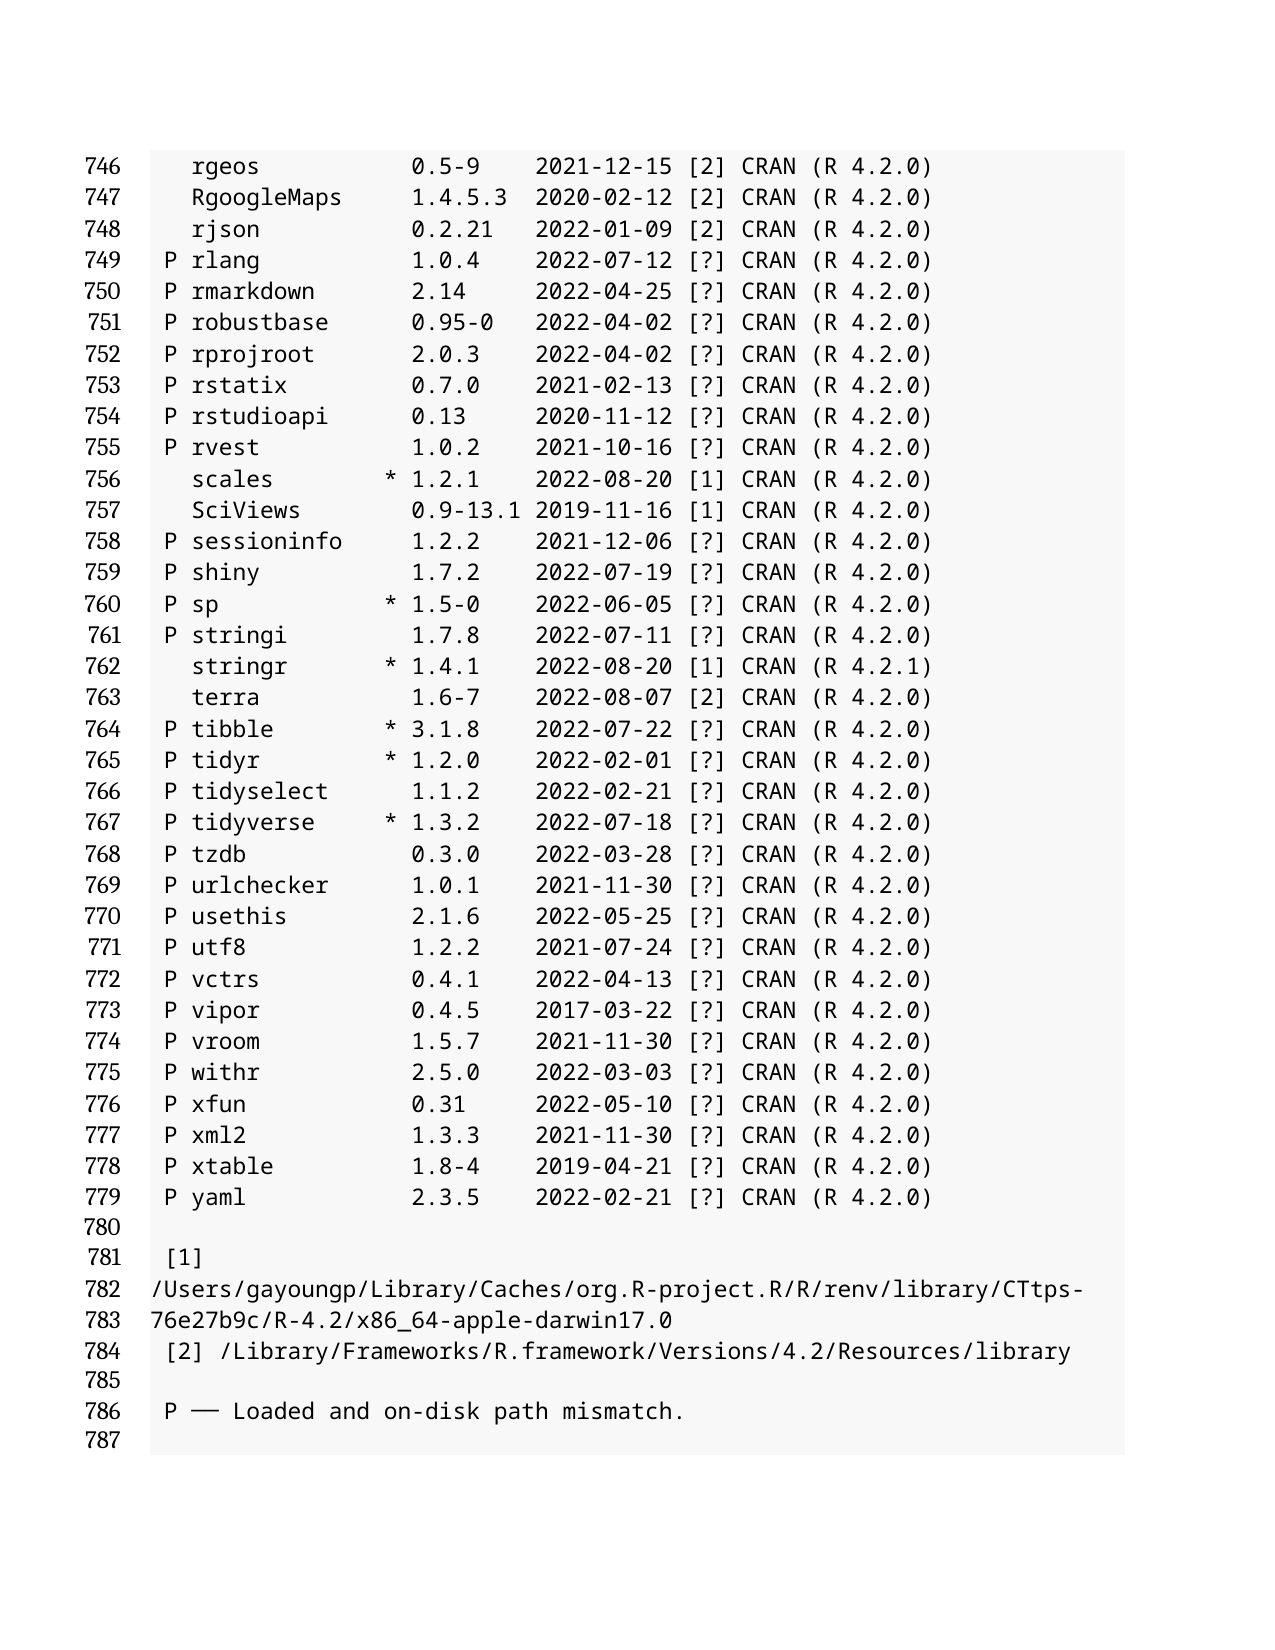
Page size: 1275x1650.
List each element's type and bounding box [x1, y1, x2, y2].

text [150, 150, 1125, 1455]
